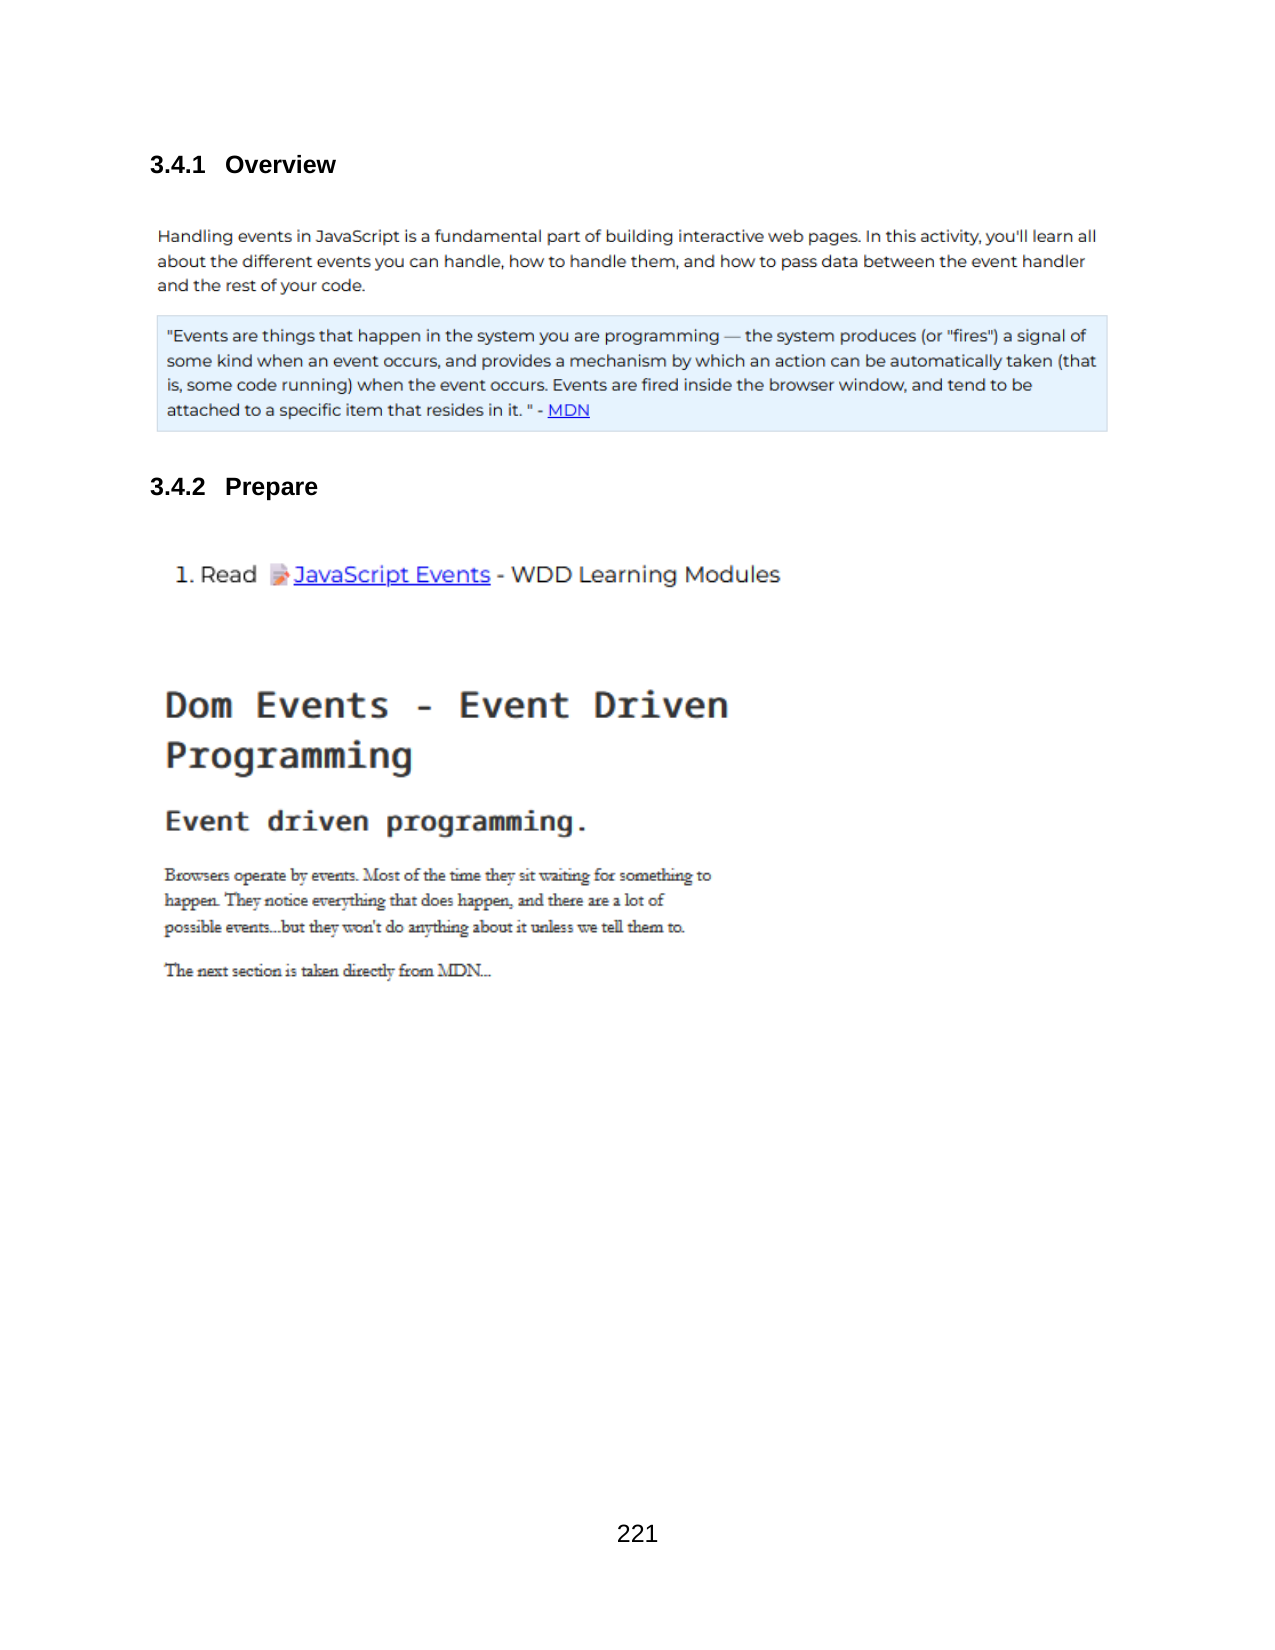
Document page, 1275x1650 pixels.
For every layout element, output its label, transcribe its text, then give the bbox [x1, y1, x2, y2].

picture [150, 540, 890, 622]
subtitle Prepare [150, 472, 1125, 501]
subtitle Overview [150, 150, 1125, 179]
picture [150, 218, 1125, 433]
picture [150, 660, 858, 997]
